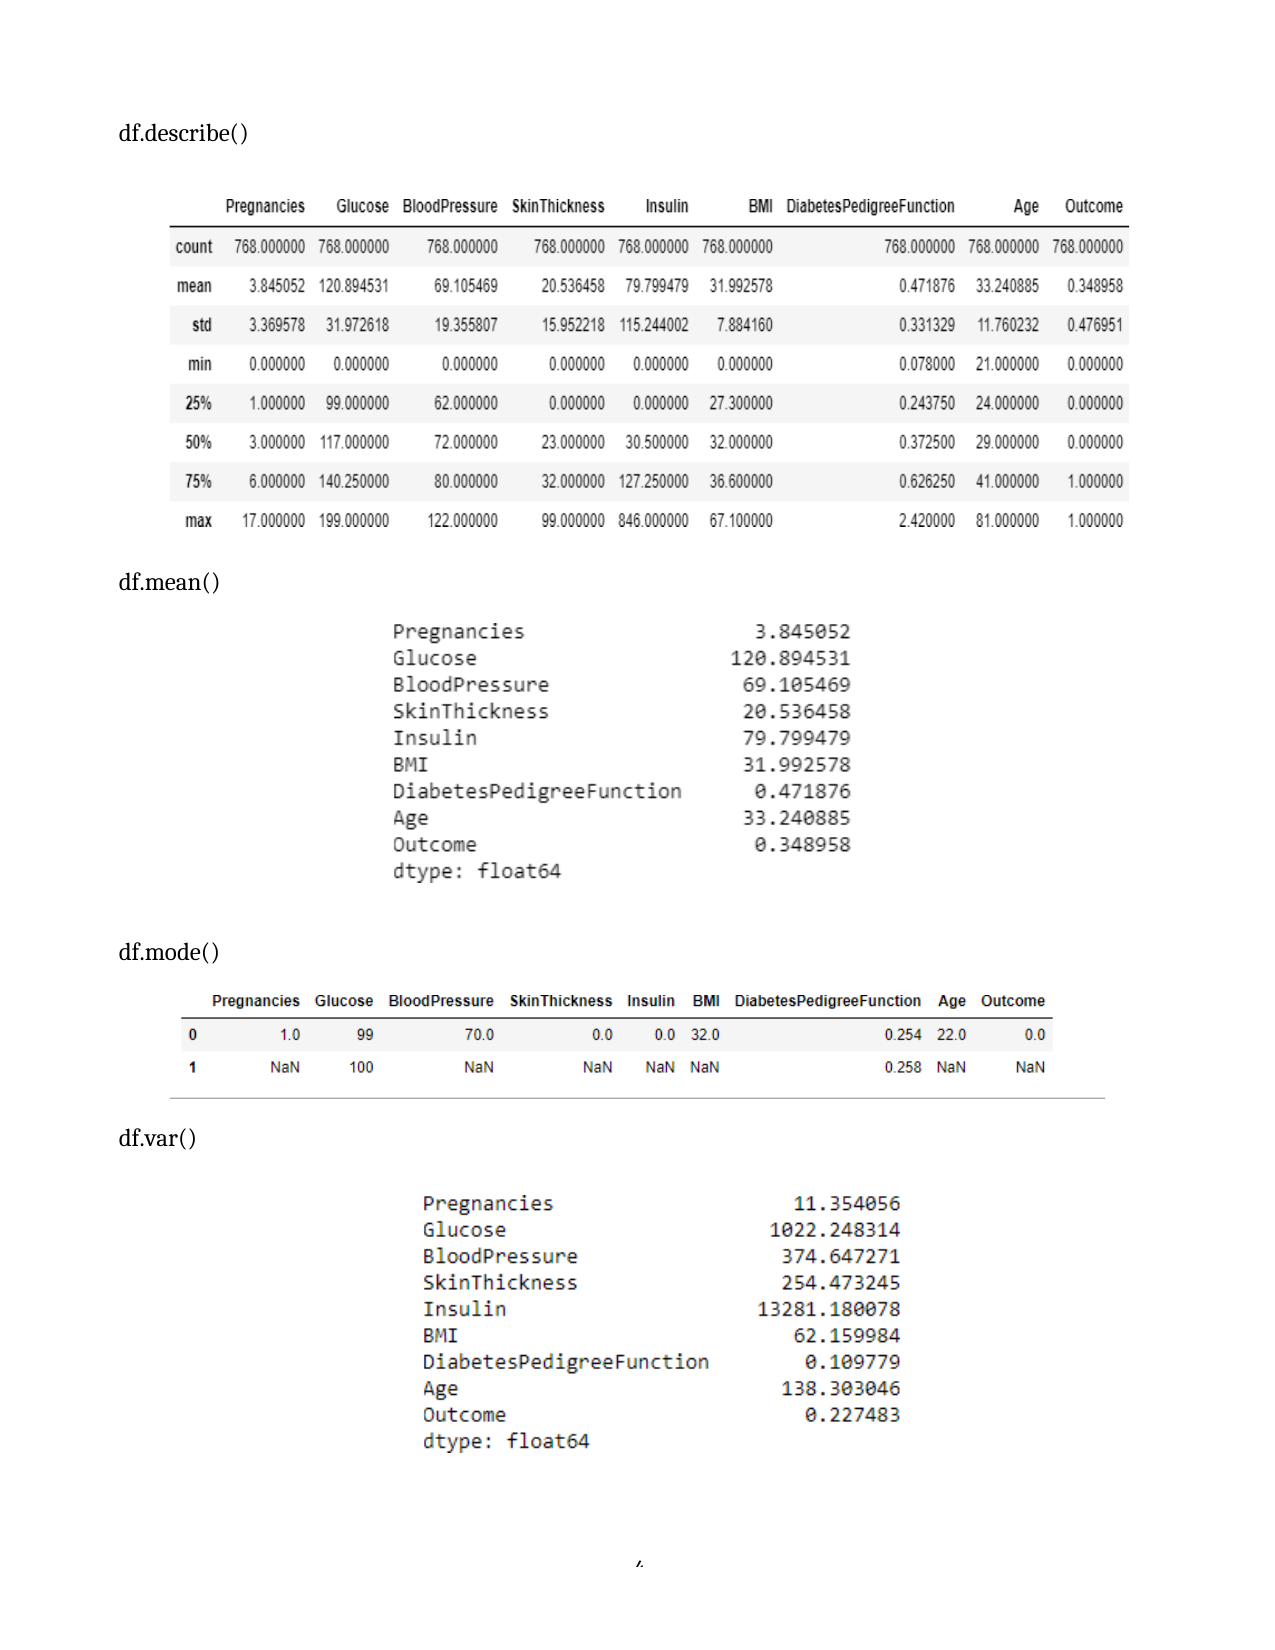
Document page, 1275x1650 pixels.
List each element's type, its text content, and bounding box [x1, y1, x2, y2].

text df.describe() [118, 118, 1181, 147]
picture [423, 1195, 901, 1453]
picture [393, 623, 852, 883]
picture [169, 995, 1106, 1099]
text df.mean() [118, 568, 1181, 596]
text df.var() [118, 1124, 1181, 1153]
text df.mode() [118, 938, 1181, 967]
picture [169, 199, 1130, 527]
